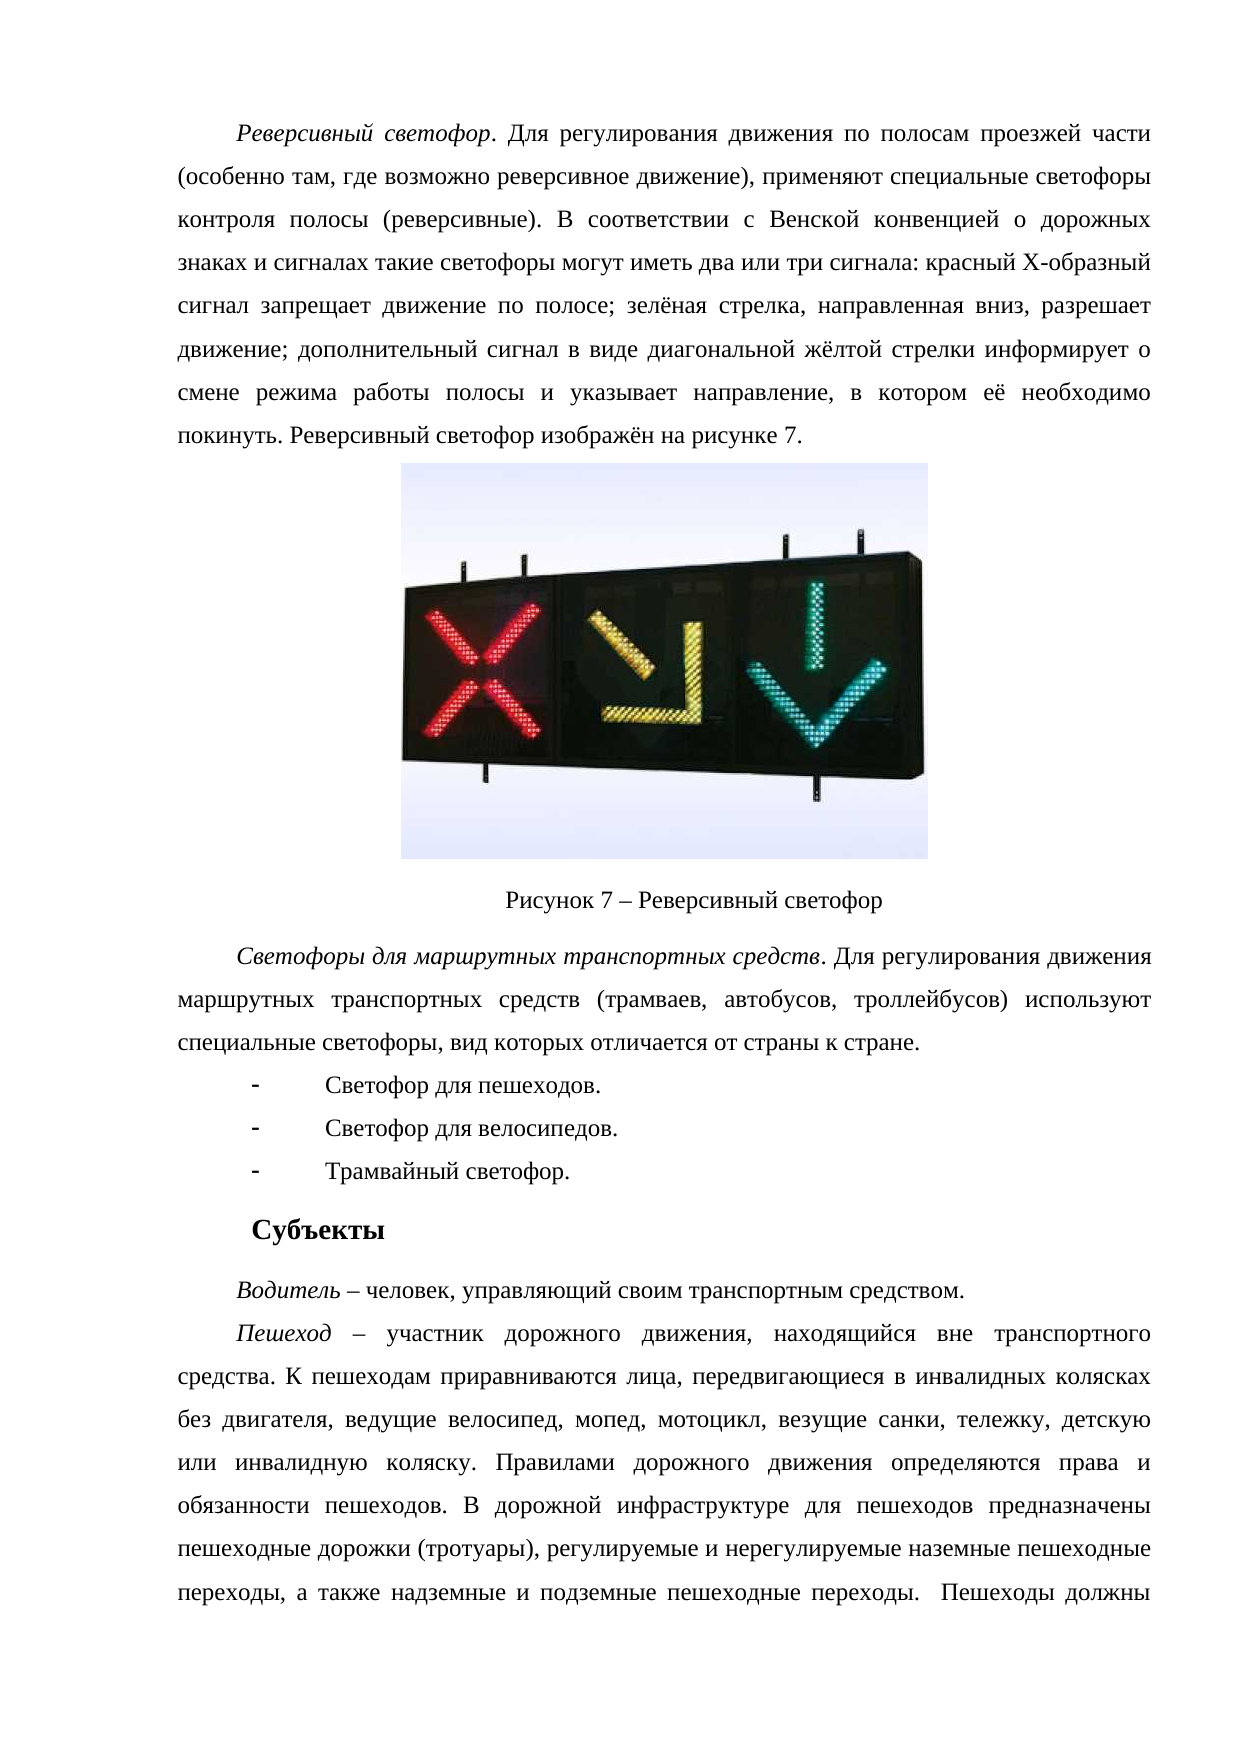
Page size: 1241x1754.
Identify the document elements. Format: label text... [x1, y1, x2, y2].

text Рисунок 7 – Реверсивный светофор [177, 885, 1152, 914]
text Светофоры для маршрутных транспортных средств. Для регулирования движения маршрутных транспортных средств (трамваев, автобусов, троллейбусов) используют специальные светофоры, вид которых отличается от страны к стране. [177, 941, 1152, 1056]
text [177, 1318, 1152, 1605]
text Реверсивный светофор. Для регулирования движения по полосам проезжей части (особенно там, где возможно реверсивное движение), применяют специальные светофоры контроля полосы (реверсивные). В соответствии с Венской конвенцией о дорожных знаках и сигналах такие светофоры могут иметь два или три сигнала: красный Х-образный сигнал запрещает движение по полосе; зелёная стрелка, направленная вниз, разрешает движение; дополнительный сигнал в виде диагональной жёлтой стрелки информирует о смене режима работы полосы и указывает направление, в котором её необходимо покинуть. Реверсивный светофор изображён на рисунке 7. [177, 118, 1152, 449]
list Трамвайный светофор. [177, 1156, 1152, 1185]
picture [401, 463, 928, 859]
list Светофор для велосипедов. [177, 1113, 1152, 1142]
list Субъекты [177, 1212, 1152, 1246]
text Водитель – человек, управляющий своим транспортным средством. [177, 1275, 1152, 1303]
list Светофор для пешеходов. [177, 1070, 1152, 1099]
